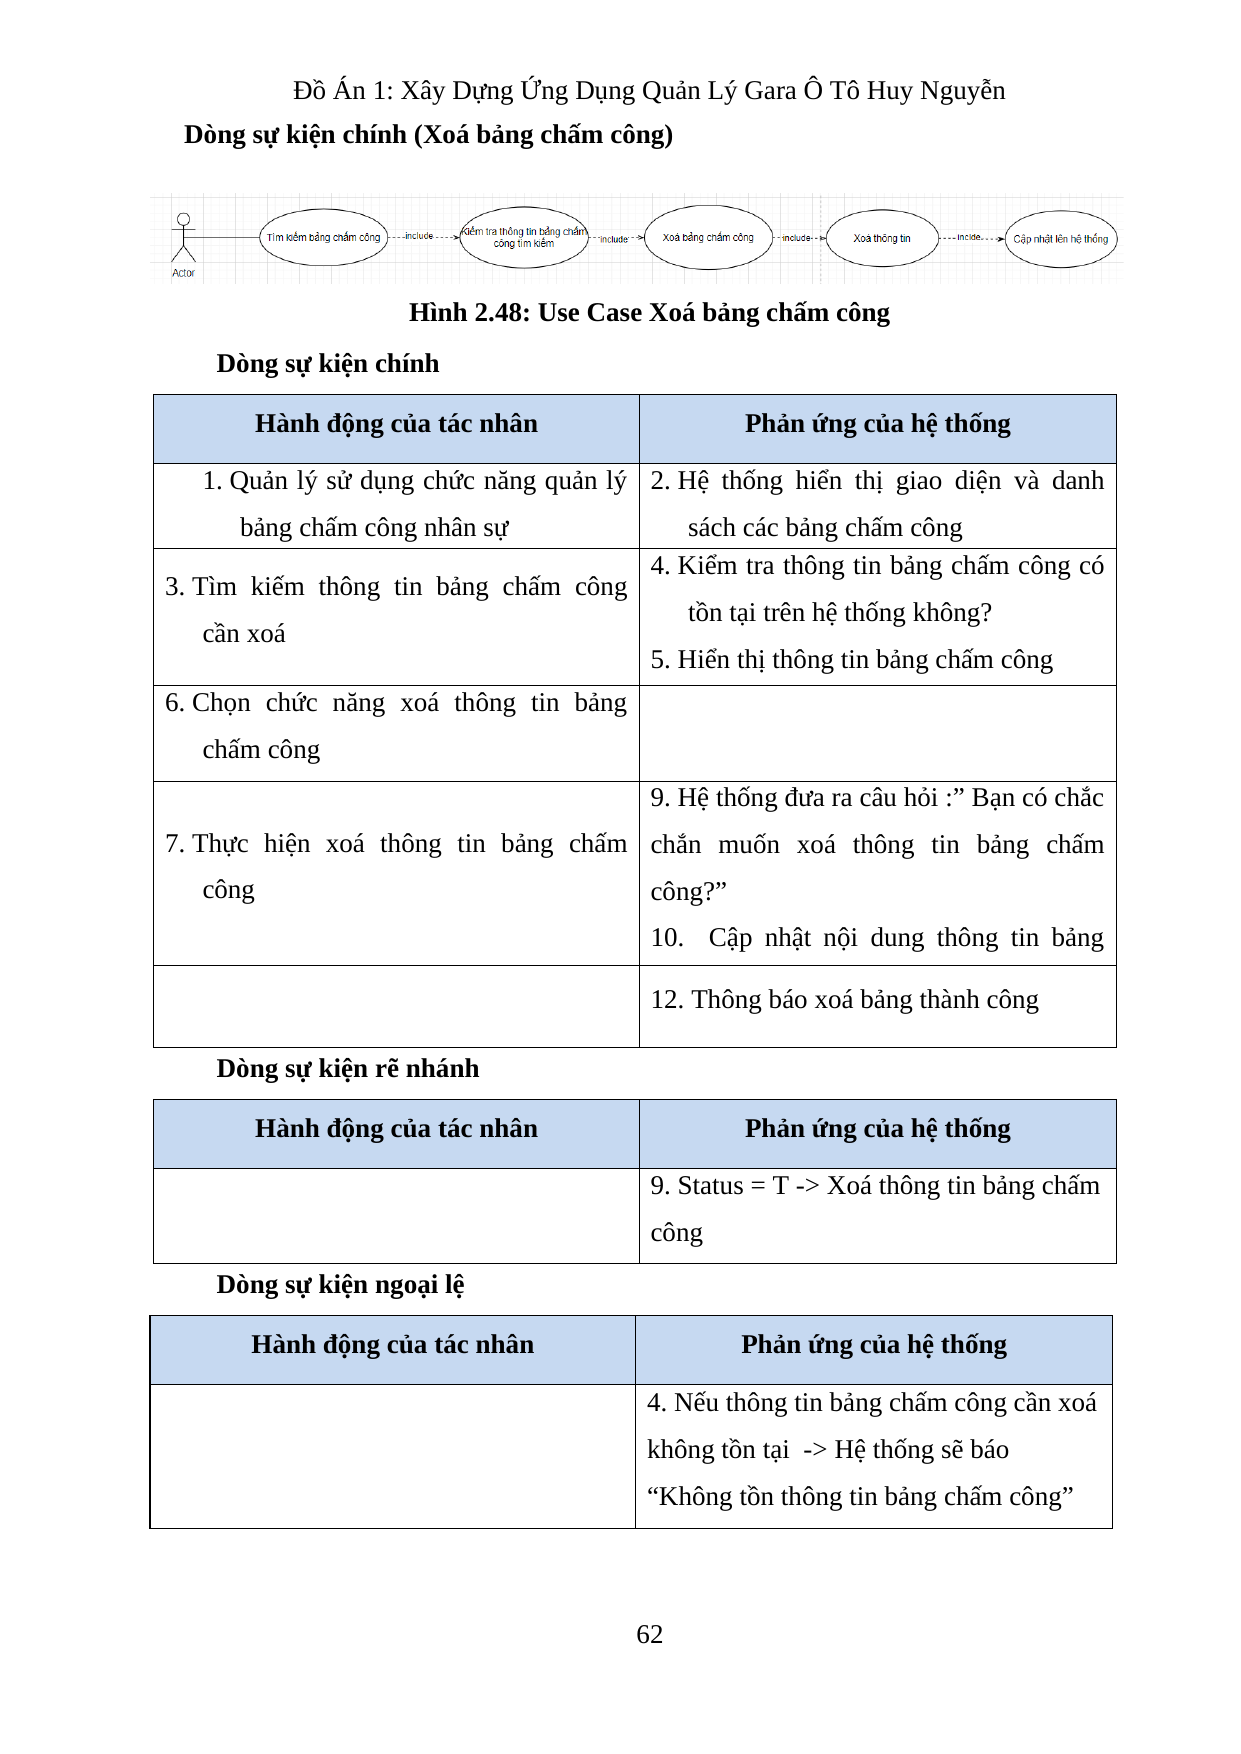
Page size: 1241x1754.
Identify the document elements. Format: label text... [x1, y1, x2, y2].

table_cell Quản lý sử dụng chức năng quản lý bảng chấm công nhân sự [154, 464, 639, 548]
table_cell [154, 1169, 639, 1263]
table_cell Thông báo xoá bảng thành công [640, 966, 1116, 1047]
subtitle Dòng sự kiện rẽ nhánh [141, 1052, 1122, 1083]
table_cell 4. Nếu thông tin bảng chấm công cần xoá không tồn tại -> Hệ thống sẽ báo “Không tồn thông tin bảng chấm công” [636, 1385, 1112, 1528]
table_header Phản ứng của hệ thống [636, 1316, 1112, 1384]
table_cell Hệ thống hiển thị giao diện và danh sách các bảng chấm công [640, 464, 1116, 548]
table_cell 9. Status = T -> Xoá thông tin bảng chấm công [640, 1169, 1116, 1263]
table_cell Tìm kiếm thông tin bảng chấm công cần xoá [154, 549, 639, 685]
table_cell [640, 686, 1116, 781]
text Hình 2.48: Use Case Xoá bảng chấm công [177, 296, 1122, 328]
table_header Hành động của tác nhân [154, 1100, 639, 1168]
table_cell [154, 966, 639, 1047]
picture [150, 193, 1124, 284]
table_cell [151, 1385, 635, 1528]
table_cell 9. Hệ thống đưa ra câu hỏi :” Bạn có chắc chắn muốn xoá thông tin bảng chấm công?” 10. Cập nhật nội dung thông tin bảng chấm công [640, 782, 1116, 965]
subtitle Dòng sự kiện chính (Xoá bảng chấm công) [177, 118, 1122, 149]
table_cell Thực hiện xoá thông tin bảng chấm công [154, 782, 639, 965]
table_header Hành động của tác nhân [154, 395, 639, 463]
subtitle Dòng sự kiện chính [141, 347, 1122, 378]
table_header Phản ứng của hệ thống [640, 1100, 1116, 1168]
table_header Hành động của tác nhân [151, 1316, 635, 1384]
table_cell Chọn chức năng xoá thông tin bảng chấm công [154, 686, 639, 781]
subtitle Dòng sự kiện ngoại lệ [141, 1268, 1122, 1299]
table_cell Kiểm tra thông tin bảng chấm công có tồn tại trên hệ thống không? Hiển thị thông tin bảng chấm công [640, 549, 1116, 685]
table_header Phản ứng của hệ thống [640, 395, 1116, 463]
